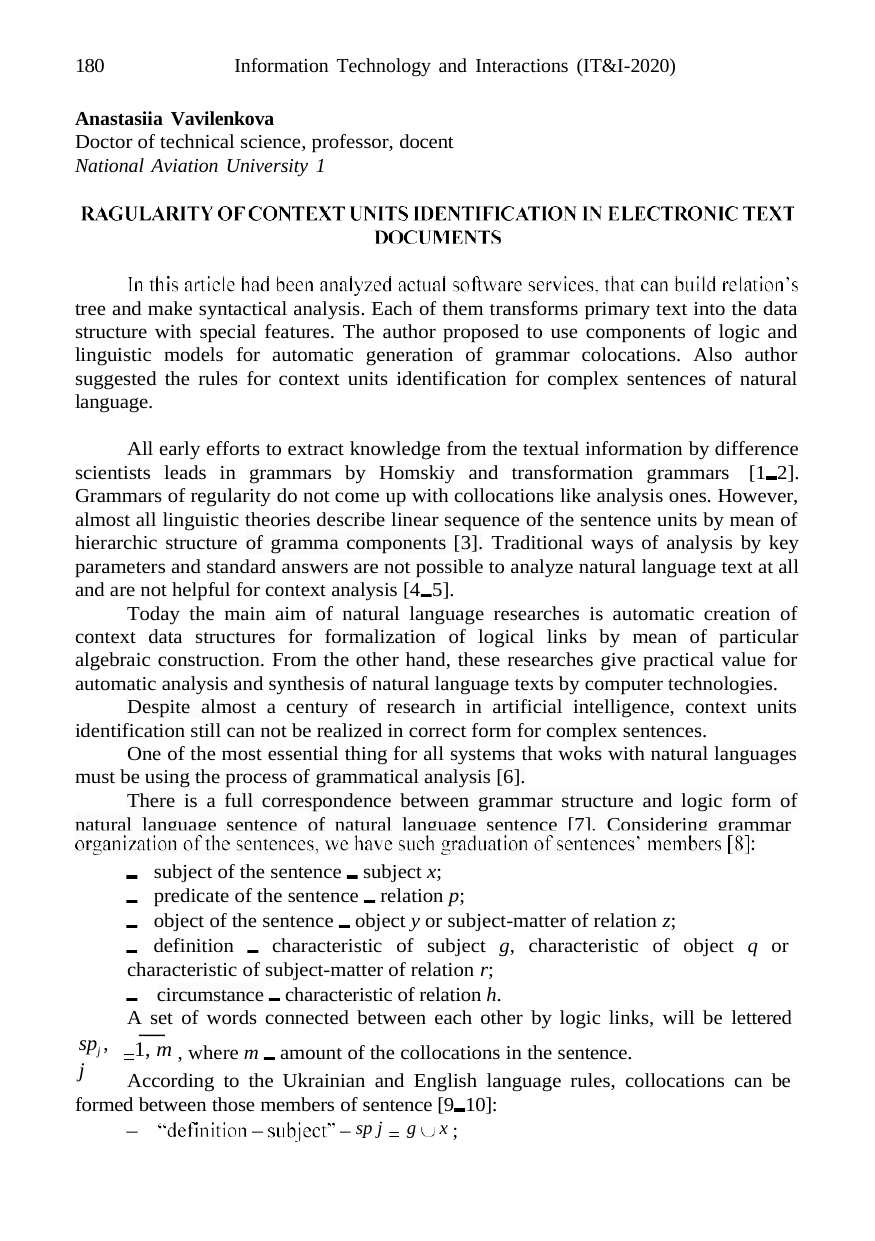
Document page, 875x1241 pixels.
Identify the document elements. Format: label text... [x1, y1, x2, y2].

picture [75, 835, 721, 855]
text Doctor of technical science, professor, docent [75, 130, 816, 153]
subtitle Anastasiia Vavilenkova [75, 107, 816, 130]
text spj , j [78, 1031, 119, 1082]
picture [124, 1054, 134, 1060]
text formed between those members of sentence [910]: [75, 1093, 816, 1116]
text According to the Ukrainian and English language rules, collocations can be [127, 1069, 816, 1092]
text National Aviation University 1 [75, 154, 816, 177]
text subject of the sentence subject x; [126, 860, 816, 883]
text One of the most essential thing for all systems that woks with natural languages must be using the process of grammatical analysis [6]. [75, 742, 799, 788]
picture [454, 1108, 465, 1112]
text tree and make syntactical analysis. Each of them transforms primary text into the data structure with special features. The author proposed to use components of logic and linguistic models for automatic generation of grammar colocations. Also author suggested the rules for context units identification for complex sentences of natural language. [75, 275, 798, 413]
text object of the sentence object y or subject-matter of relation z; [126, 908, 816, 932]
picture [80, 206, 795, 244]
picture [268, 1122, 335, 1142]
picture [158, 1122, 247, 1137]
text All early efforts to extract knowledge from the textual information by difference scientists leads in grammars by Homskiy and transformation grammars [12]. Grammars of regularity do not come up with collocations like analysis ones. However, almost all linguistic theories describe linear sequence of the sentence units by mean of hierarchic structure of gramma components [3]. Traditional ways of analysis by key parameters and standard answers are not possible to analyze natural language text at all and are not helpful for context analysis [45]. [75, 437, 799, 601]
text Despite almost a century of research in artificial intelligence, context units identification still can not be realized in correct form for complex sentences. [75, 695, 798, 741]
picture [728, 835, 749, 854]
text circumstance characteristic of relation h. [126, 982, 816, 1006]
picture [126, 875, 138, 879]
text Today the main aim of natural language researches is automatic creation of context data structures for formalization of logical links by mean of particular algebraic construction. From the other hand, these researches give practical value for automatic analysis and synthesis of natural language texts by computer technologies. [75, 601, 799, 694]
text sp j g x ; [54, 1117, 760, 1141]
text There is a full correspondence between grammar structure and logic form of natural language sentence of natural language sentence [7]. Considering grammar [75, 789, 799, 836]
text definition characteristic of subject g, characteristic of object q or characteristic of subject-matter of relation r; [126, 933, 816, 981]
text 1, m , where m amount of the collocations in the sentence. [124, 1036, 816, 1064]
picture [389, 1132, 399, 1137]
picture [346, 875, 358, 879]
picture [421, 1127, 435, 1137]
text predicate of the sentence relation p; [126, 883, 816, 907]
picture [766, 476, 777, 480]
text A set of words connected between each other by logic links, will be lettered [127, 1006, 816, 1029]
